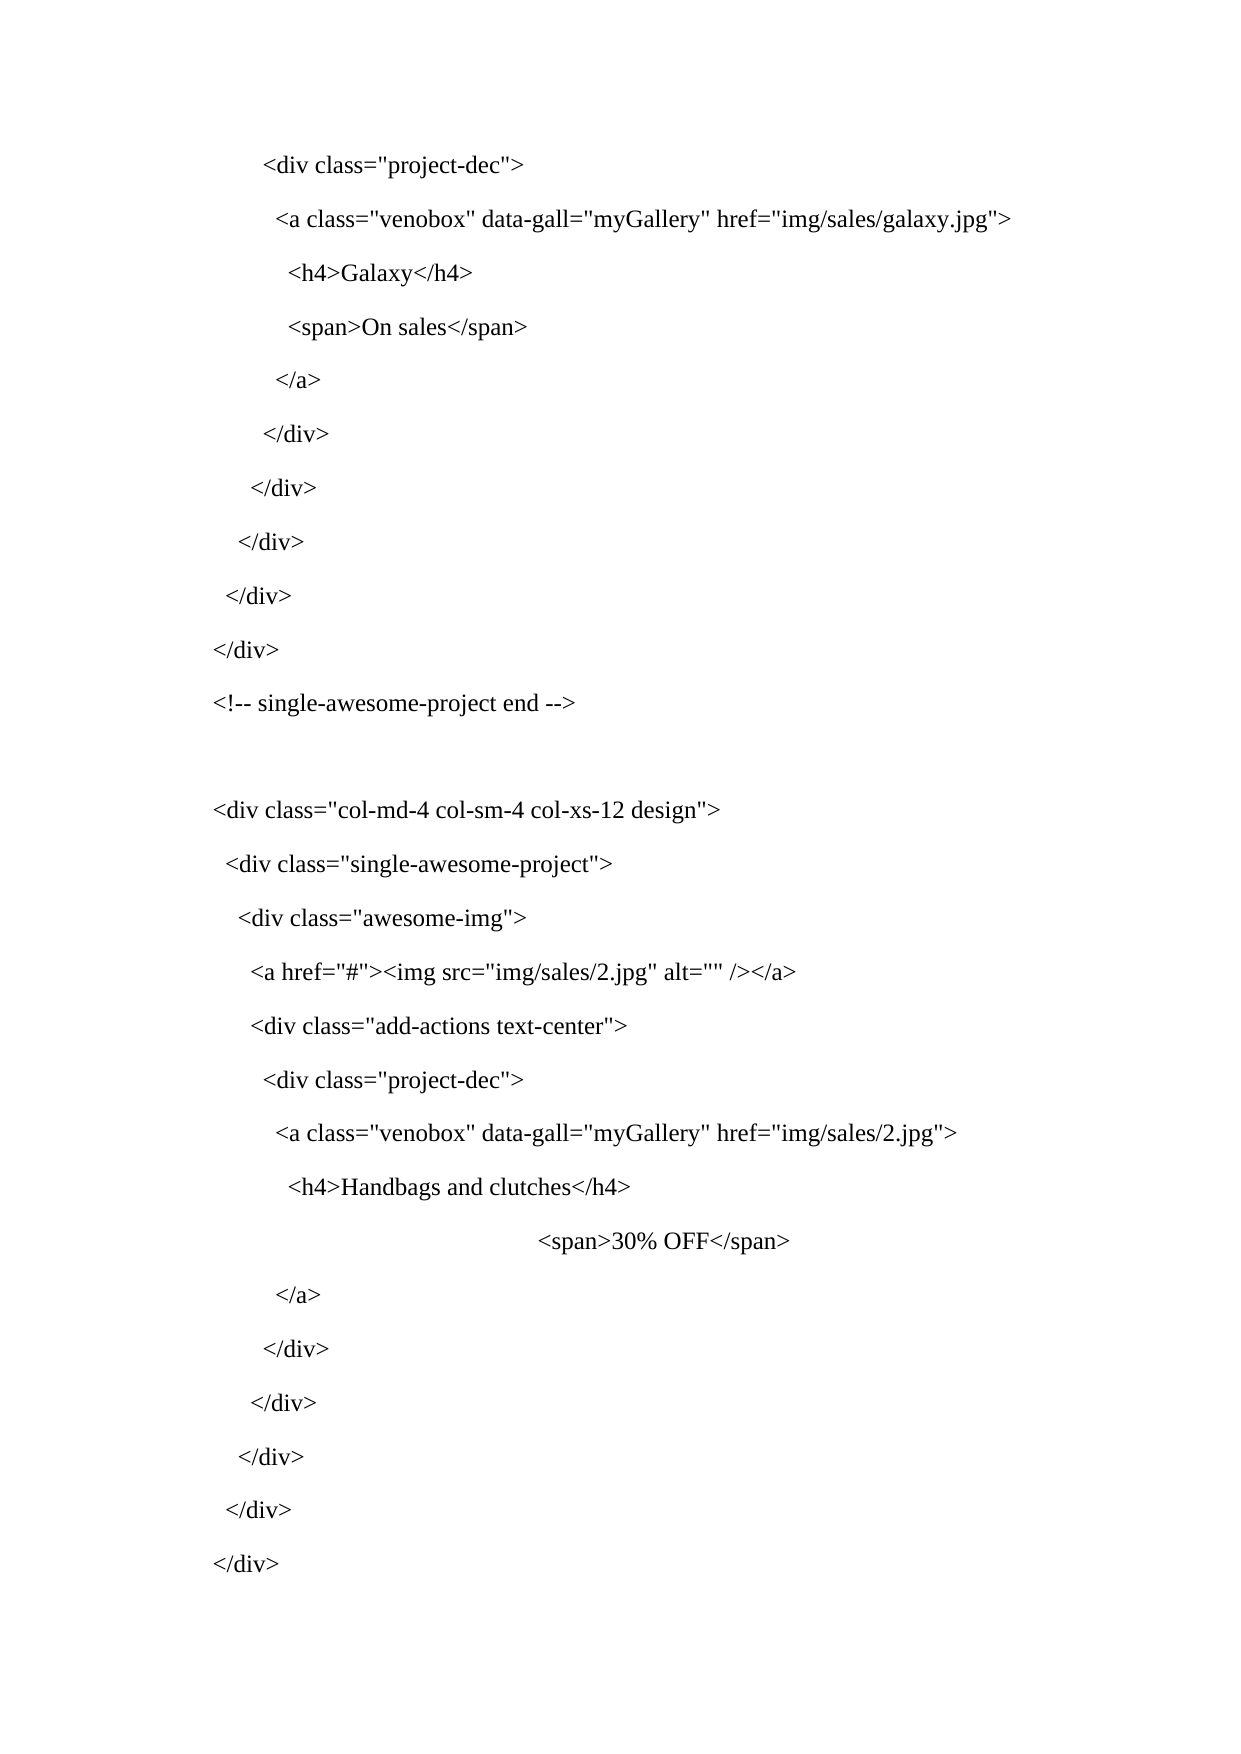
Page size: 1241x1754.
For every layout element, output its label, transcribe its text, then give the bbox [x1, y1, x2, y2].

text <a class="venobox" data-gall="myGallery" href="img/sales/galaxy.jpg"> [150, 204, 1090, 233]
text <span>30% OFF</span> [150, 1226, 1090, 1255]
text </div> [150, 1496, 1090, 1524]
text <!-- single-awesome-project end --> [150, 688, 1090, 717]
text <a href="#"><img src="img/sales/2.jpg" alt="" /></a> [150, 957, 1090, 986]
text <div class="awesome-img"> [150, 903, 1090, 932]
text </div> [150, 1549, 1090, 1578]
text <h4>Handbags and clutches</h4> [150, 1172, 1090, 1201]
text </a> [150, 1280, 1090, 1309]
text </div> [150, 581, 1090, 609]
text </div> [150, 1388, 1090, 1417]
text </div> [150, 1442, 1090, 1470]
text </div> [150, 527, 1090, 556]
text </div> [150, 419, 1090, 448]
text <div class="col-md-4 col-sm-4 col-xs-12 design"> [150, 795, 1090, 824]
text <h4>Galaxy</h4> [150, 258, 1090, 286]
text </div> [150, 1334, 1090, 1363]
text </a> [150, 365, 1090, 394]
text <div class="project-dec"> [150, 1065, 1090, 1093]
text </div> [150, 473, 1090, 502]
text <div class="add-actions text-center"> [150, 1011, 1090, 1039]
text <div class="single-awesome-project"> [150, 849, 1090, 878]
text <div class="project-dec"> [150, 150, 1090, 179]
text <a class="venobox" data-gall="myGallery" href="img/sales/2.jpg"> [150, 1118, 1090, 1147]
text </div> [150, 635, 1090, 663]
text <span>On sales</span> [150, 312, 1090, 340]
